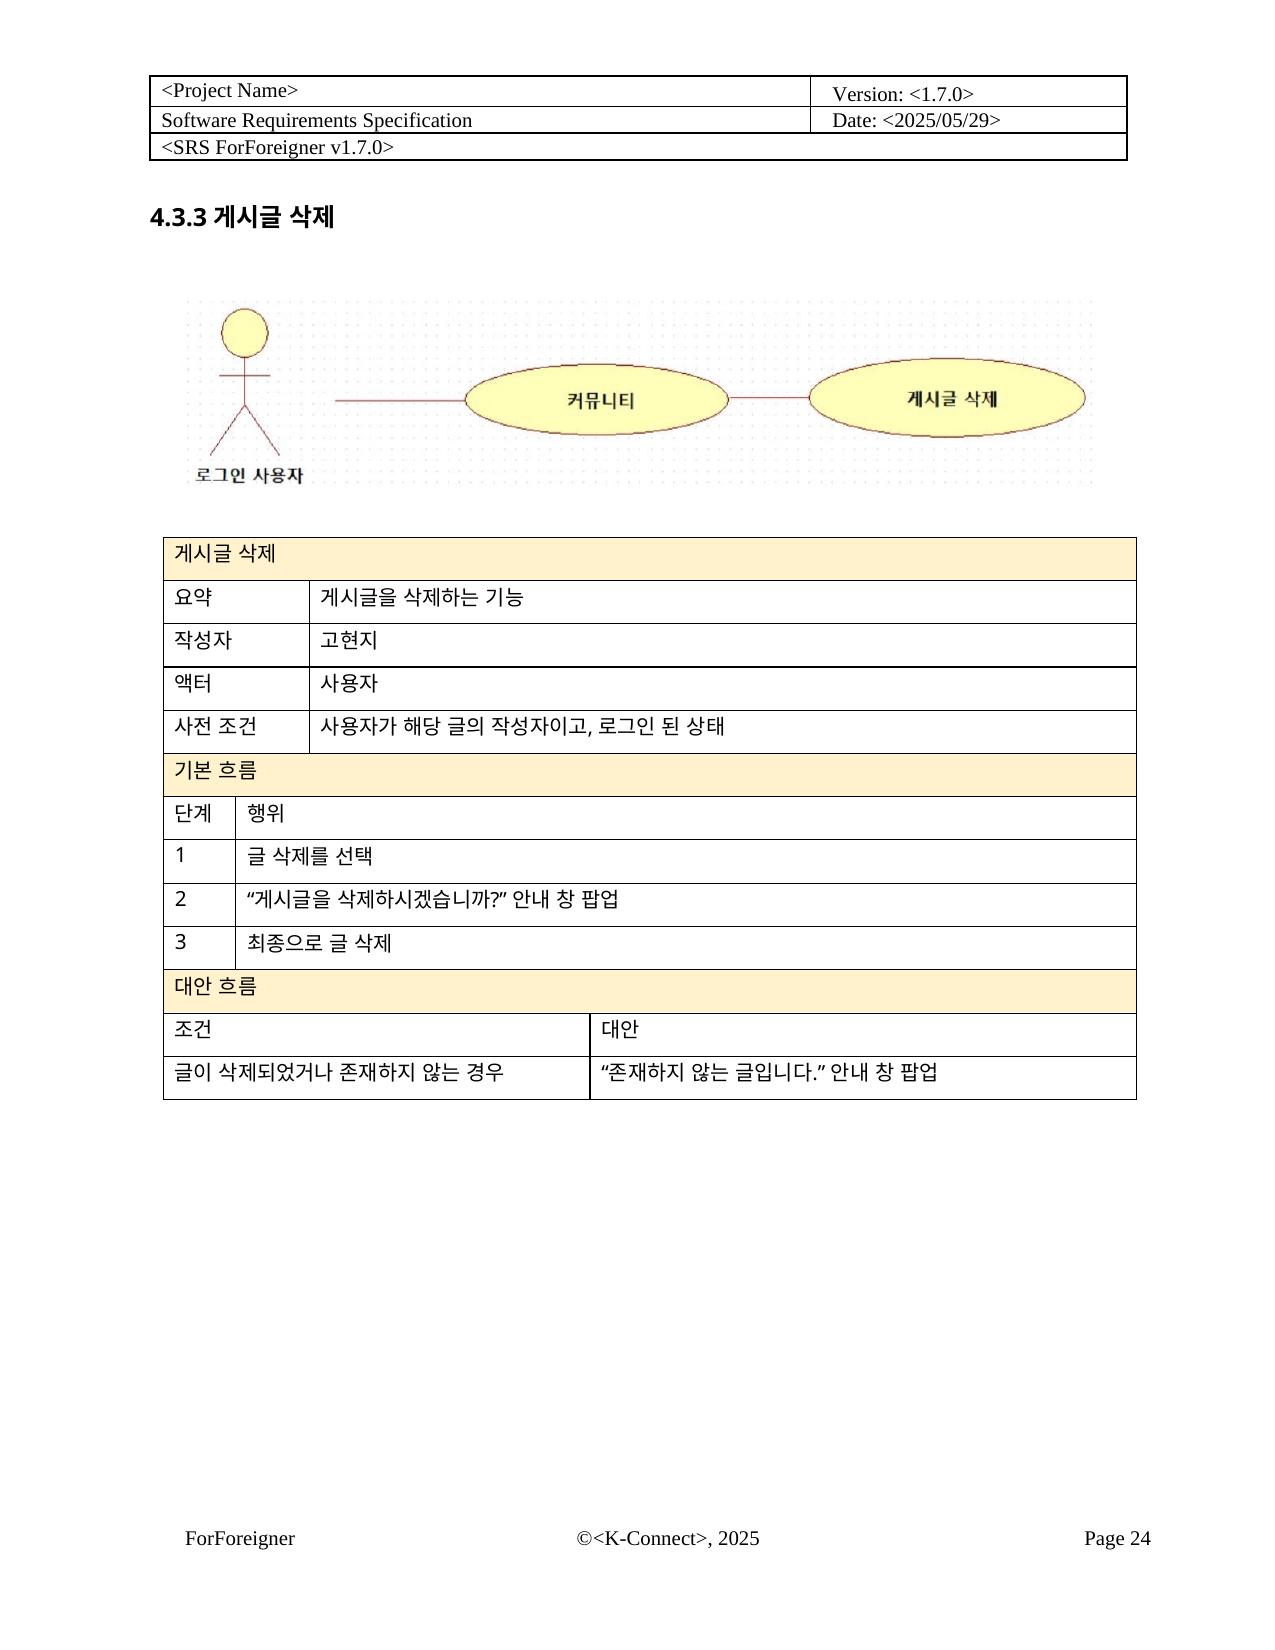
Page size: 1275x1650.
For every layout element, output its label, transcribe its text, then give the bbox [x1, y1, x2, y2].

table_cell 작성자 [164, 624, 309, 666]
subtitle 4.3.3 게시글 삭제 [150, 198, 1125, 234]
table_cell 1 [164, 840, 235, 883]
table_cell “게시글을 삭제하시겠습니까?” 안내 창 팝업 [236, 884, 1136, 926]
table_cell 게시글을 삭제하는 기능 [310, 581, 1136, 623]
table_cell 글 삭제를 선택 [236, 840, 1136, 883]
table_cell 최종으로 글 삭제 [236, 927, 1136, 969]
table_cell 단계 [164, 797, 235, 839]
table_cell 사전 조건 [164, 711, 309, 753]
table_cell 조건 [164, 1014, 589, 1056]
table_cell 3 [164, 927, 235, 969]
table_cell 요약 [164, 581, 309, 623]
table_cell 대안 [591, 1014, 1136, 1056]
table_cell 대안 흐름 [164, 970, 1136, 1012]
table_cell 기본 흐름 [164, 754, 1136, 796]
table_cell 액터 [164, 668, 309, 709]
table_cell 사용자가 해당 글의 작성자이고, 로그인 된 상태 [310, 711, 1136, 753]
table_cell 고현지 [310, 624, 1136, 666]
table_cell 행위 [236, 797, 1136, 839]
table_cell 사용자 [310, 668, 1136, 709]
table_header 게시글 삭제 [164, 538, 1136, 580]
table_cell 글이 삭제되었거나 존재하지 않는 경우 [164, 1057, 589, 1099]
table_cell “존재하지 않는 글입니다.” 안내 창 팝업 [591, 1057, 1136, 1099]
table_cell 2 [164, 884, 235, 926]
